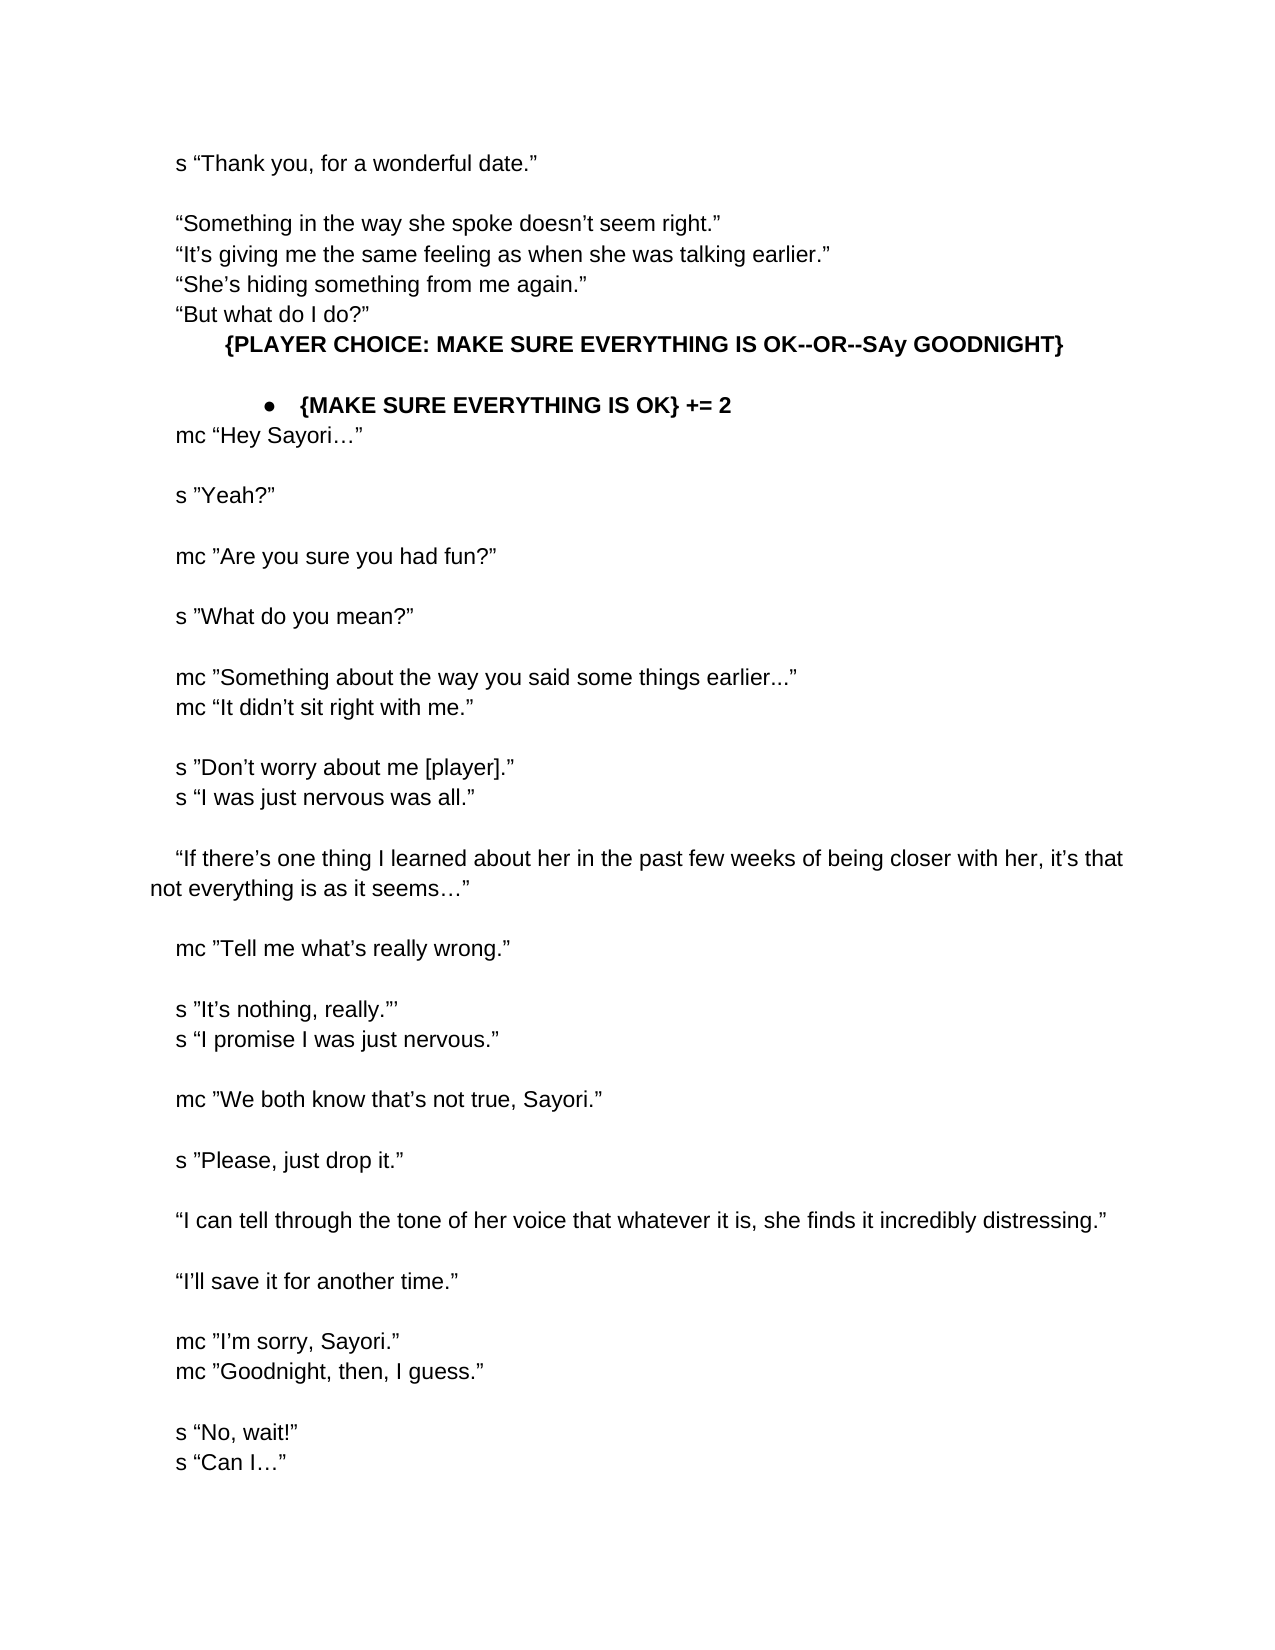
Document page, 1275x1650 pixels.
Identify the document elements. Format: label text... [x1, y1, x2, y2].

text s “Thank you, for a wonderful date.” [150, 150, 1125, 176]
text “But what do I do?” [150, 301, 1125, 327]
text “If there’s one thing I learned about her in the past few weeks of being closer with her, it’s that not everything is as it seems…” [150, 845, 1125, 901]
text s ”Don’t worry about me [player].” [150, 754, 1125, 781]
text s “I was just nervous was all.” [150, 784, 1125, 811]
text s ”Yeah?” [150, 482, 1125, 509]
text “She’s hiding something from me again.” [150, 271, 1125, 297]
list {MAKE SURE EVERYTHING IS OK} += 2 [262, 392, 1125, 418]
text mc ”Something about the way you said some things earlier...” [150, 663, 1125, 690]
text mc ”I’m sorry, Sayori.” [150, 1328, 1125, 1354]
text mc “It didn’t sit right with me.” [150, 694, 1125, 720]
text “I can tell through the tone of her voice that whatever it is, she finds it incredibly distressing.” [150, 1207, 1125, 1234]
text s “No, wait!” [150, 1419, 1125, 1445]
text mc “Hey Sayori…” [150, 422, 1125, 448]
text s “I promise I was just nervous.” [150, 1026, 1125, 1052]
text s ”What do you mean?” [150, 603, 1125, 629]
text s ”Please, just drop it.” [150, 1147, 1125, 1173]
text mc ”Tell me what’s really wrong.” [150, 935, 1125, 962]
text “I’ll save it for another time.” [150, 1268, 1125, 1294]
text s “Can I…” [150, 1449, 1125, 1475]
text {PLAYER CHOICE: MAKE SURE EVERYTHING IS OK--OR--SAy GOODNIGHT} [150, 331, 1125, 358]
text mc ”Goodnight, then, I guess.” [150, 1358, 1125, 1385]
text “It’s giving me the same feeling as when she was talking earlier.” [150, 241, 1125, 267]
text “Something in the way she spoke doesn’t seem right.” [150, 210, 1125, 237]
text mc ”Are you sure you had fun?” [150, 543, 1125, 569]
text s ”It’s nothing, really.”’ [150, 996, 1125, 1022]
text mc ”We both know that’s not true, Sayori.” [150, 1086, 1125, 1113]
